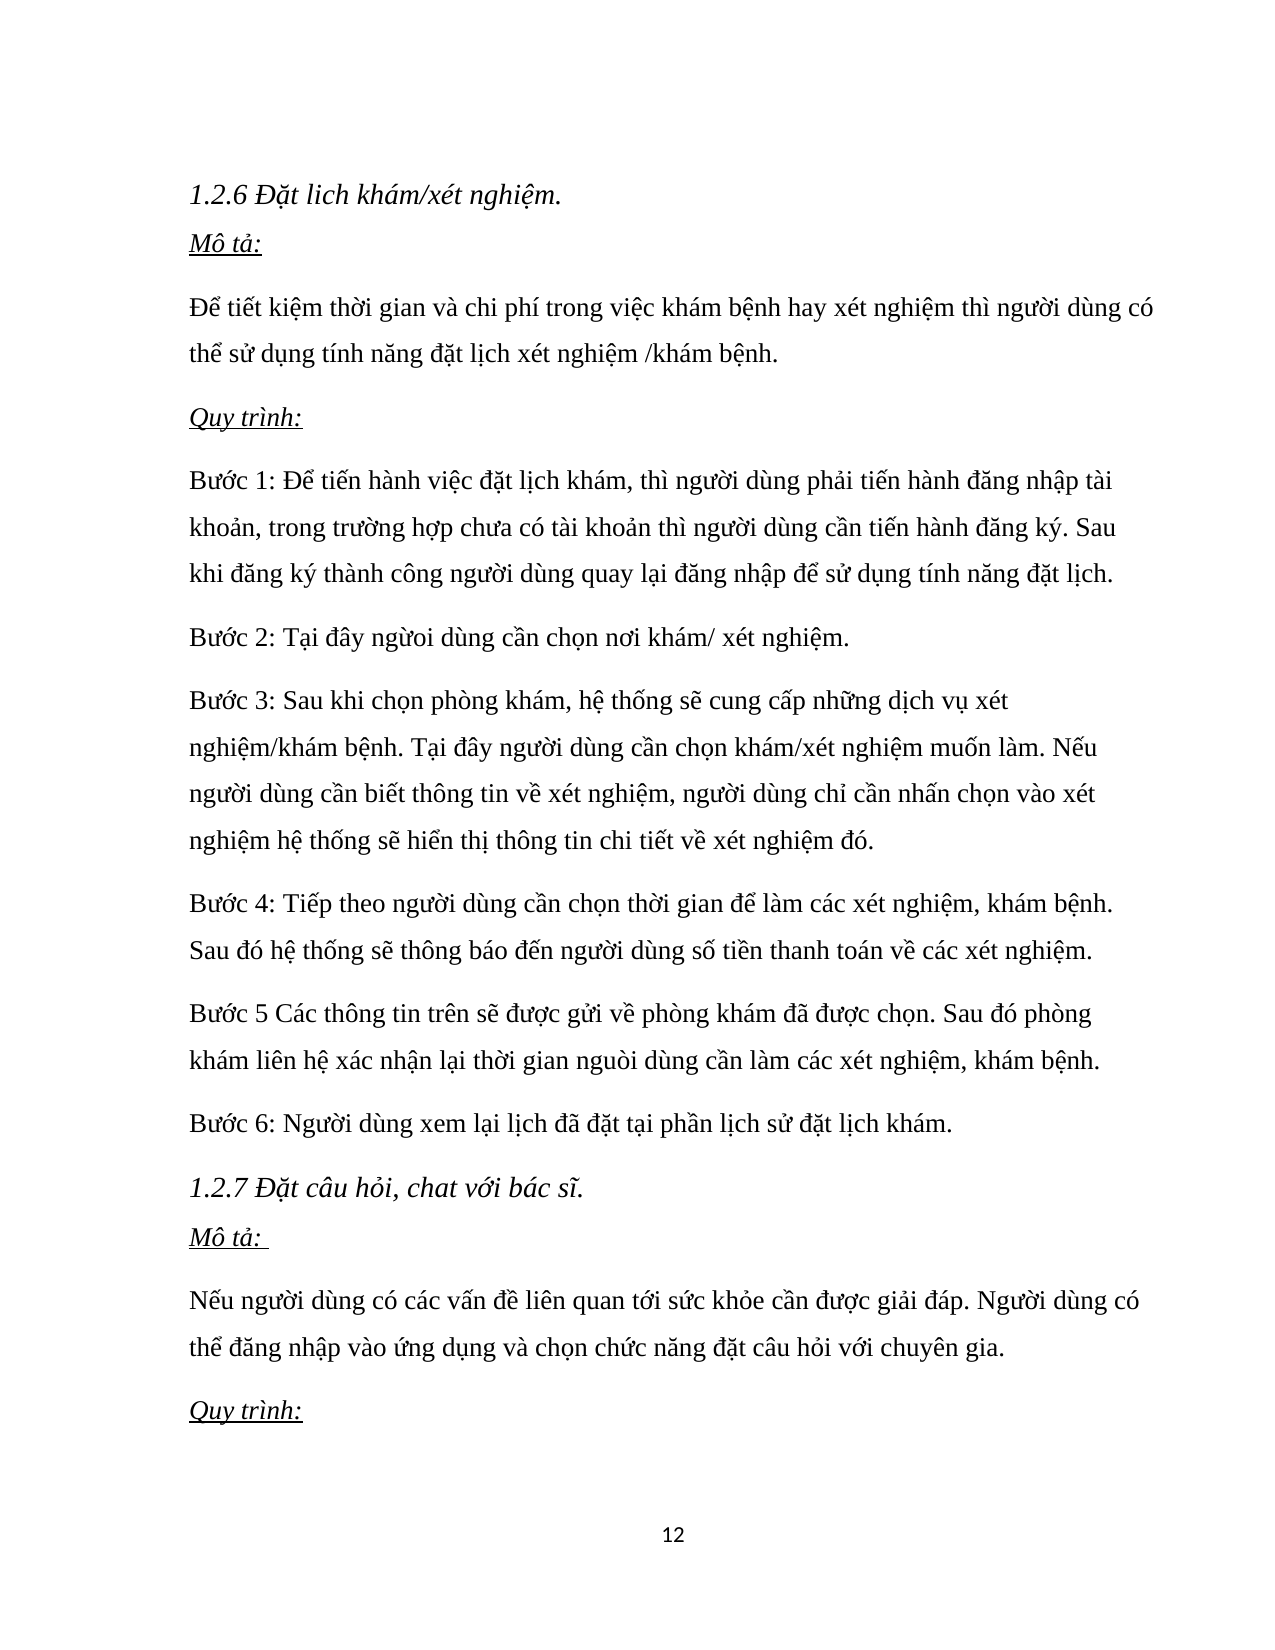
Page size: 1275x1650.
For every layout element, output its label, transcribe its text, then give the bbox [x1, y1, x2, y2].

subtitle 1.2.7 Đặt câu hỏi, chat với bác sĩ. [189, 1171, 1156, 1204]
text Bước 5 Các thông tin trên sẽ được gửi về phòng khám đã được chọn. Sau đó phòng khám liên hệ xác nhận lại thời gian nguòi dùng cần làm các xét nghiệm, khám bệnh. [189, 997, 1156, 1075]
text Mô tả: [189, 1221, 1156, 1252]
text Bước 4: Tiếp theo người dùng cần chọn thời gian để làm các xét nghiệm, khám bệnh. Sau đó hệ thống sẽ thông báo đến người dùng số tiền thanh toán về các xét nghiệm. [189, 887, 1156, 965]
text Bước 1: Để tiến hành việc đặt lịch khám, thì người dùng phải tiến hành đăng nhập tài khoản, trong trường hợp chưa có tài khoản thì người dùng cần tiến hành đăng ký. Sau khi đăng ký thành công người dùng quay lại đăng nhập để sử dụng tính năng đặt lịch. [189, 464, 1156, 588]
text Bước 6: Người dùng xem lại lịch đã đặt tại phần lịch sử đặt lịch khám. [189, 1107, 1156, 1138]
text Bước 3: Sau khi chọn phòng khám, hệ thống sẽ cung cấp những dịch vụ xét nghiệm/khám bệnh. Tại đây người dùng cần chọn khám/xét nghiệm muốn làm. Nếu người dùng cần biết thông tin về xét nghiệm, người dùng chỉ cần nhấn chọn vào xét nghiệm hệ thống sẽ hiển thị thông tin chi tiết về xét nghiệm đó. [189, 684, 1156, 855]
text Bước 2: Tại đây ngừoi dùng cần chọn nơi khám/ xét nghiệm. [189, 621, 1156, 652]
text Quy trình: [189, 401, 1156, 432]
text Quy trình: [189, 1394, 1156, 1425]
subtitle 1.2.6 Đặt lich khám/xét nghiệm. [189, 177, 1156, 211]
text Để tiết kiệm thời gian và chi phí trong việc khám bệnh hay xét nghiệm thì người dùng có thể sử dụng tính năng đặt lịch xét nghiệm /khám bệnh. [189, 291, 1156, 368]
text Mô tả: [189, 227, 1156, 258]
text Nếu người dùng có các vấn đề liên quan tới sức khỏe cần được giải đáp. Người dùng có thể đăng nhập vào ứng dụng và chọn chức năng đặt câu hỏi với chuyên gia. [189, 1284, 1156, 1362]
